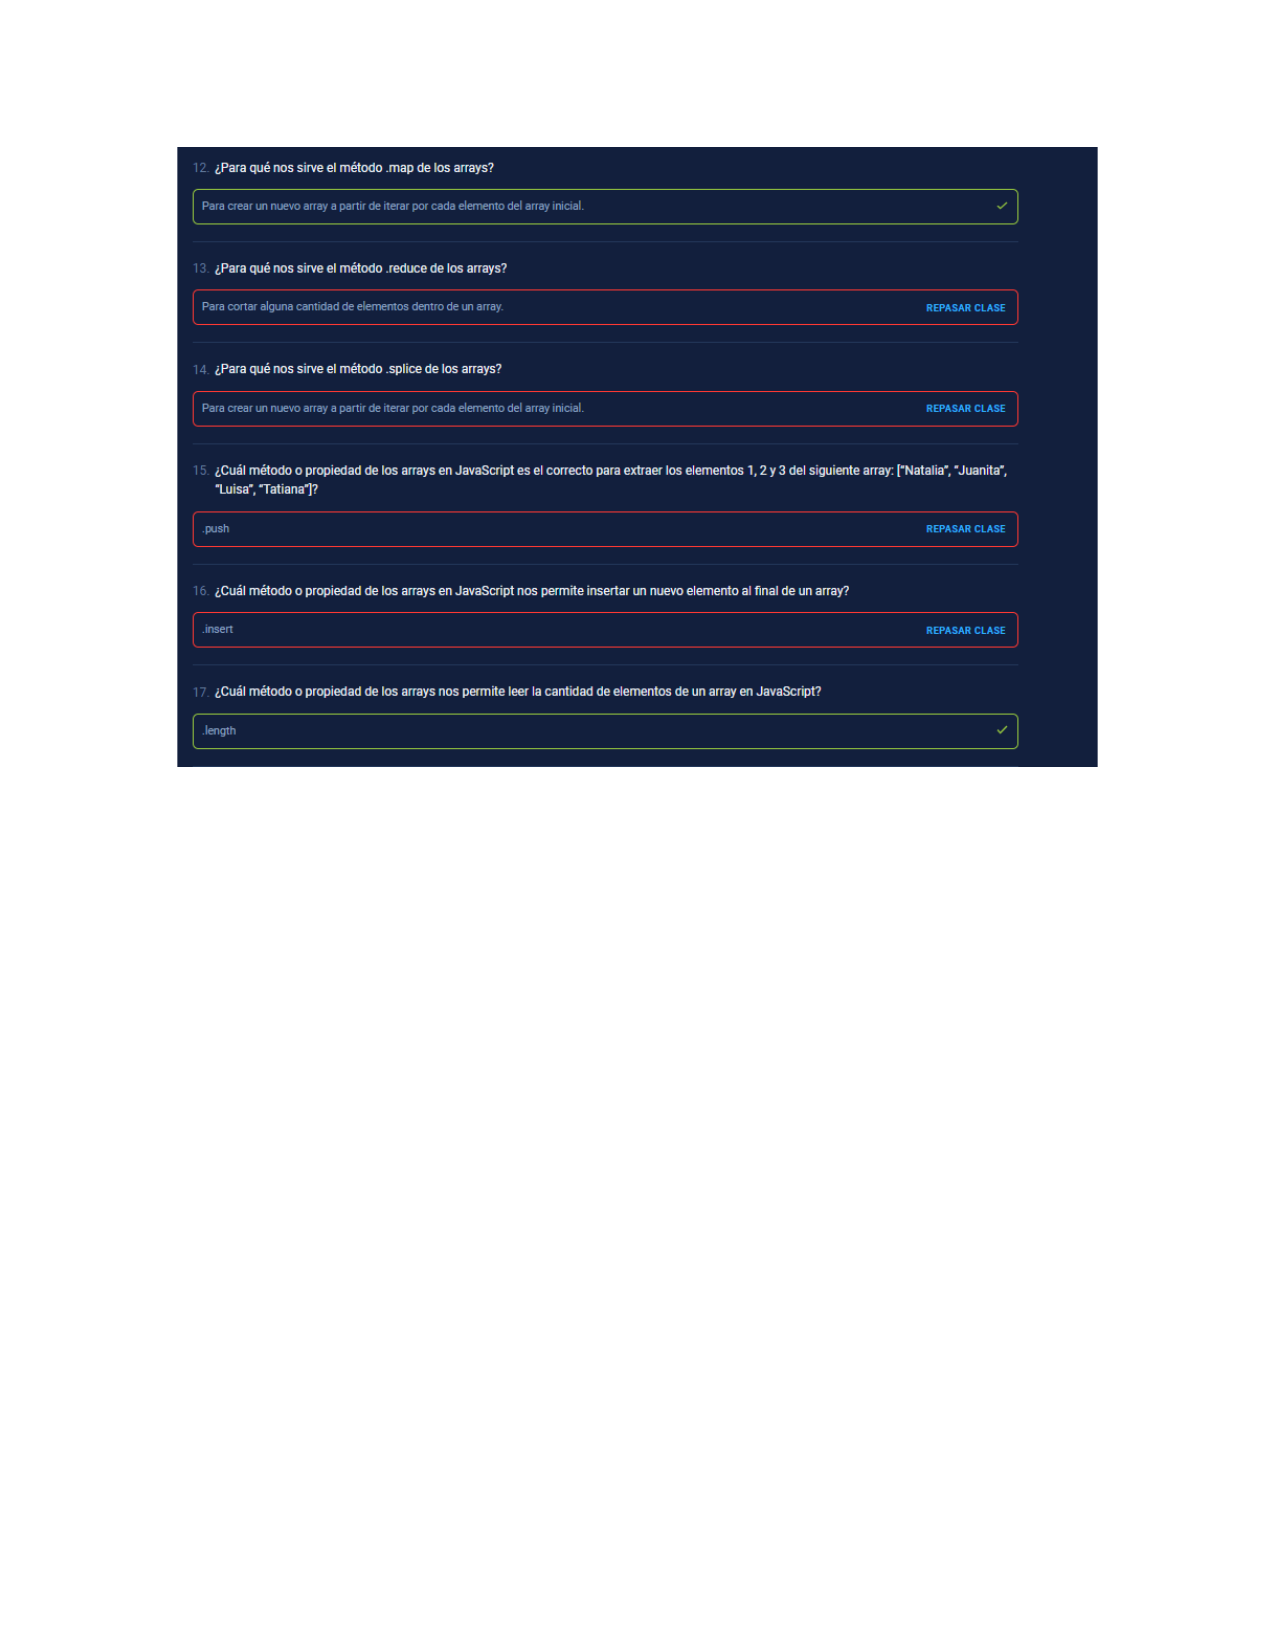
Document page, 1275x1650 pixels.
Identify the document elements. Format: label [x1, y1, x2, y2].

picture [177, 147, 1098, 767]
